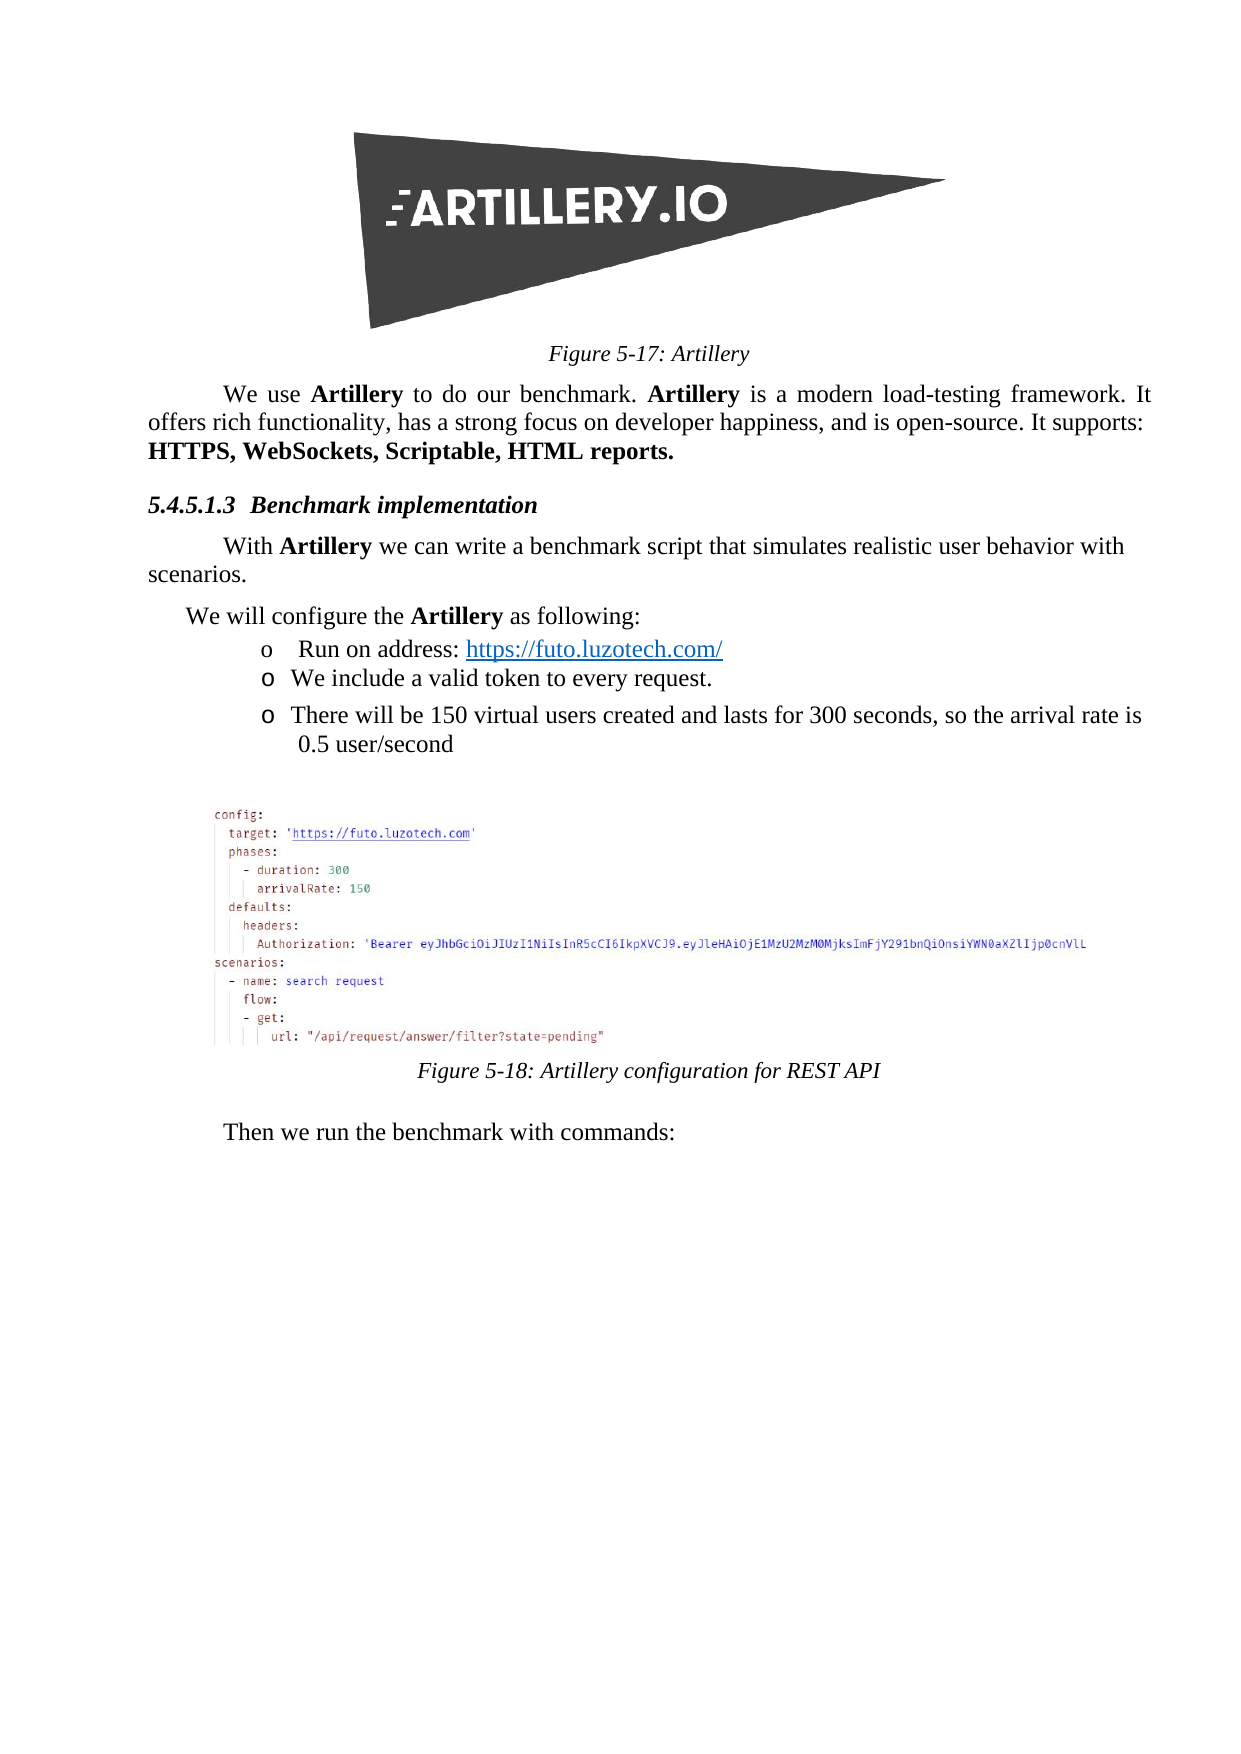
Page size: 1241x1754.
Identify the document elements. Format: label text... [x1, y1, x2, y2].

text Figure 5-17: Artillery [148, 340, 1152, 367]
text We will configure the Artillery as following: [185, 601, 1152, 629]
picture [353, 132, 946, 329]
text Figure 5-18: Artillery configuration for REST API [148, 1058, 1152, 1084]
text With Artillery we can write a benchmark script that simulates realistic user behavior with scenarios. [148, 532, 1152, 588]
text HTTPS, WebSockets, Scriptable, HTML reports. [148, 436, 1152, 465]
text We use Artillery to do our benchmark. Artillery is a modern load-testing framework. It offers rich functionality, has a strong focus on developer happiness, and is open-source. It supports: [148, 380, 1152, 436]
text 5.4.5.1.3 Benchmark implementation [148, 490, 1152, 519]
text Then we run the benchmark with commands: [223, 1117, 1152, 1146]
text o There will be 150 virtual users created and lasts for 300 seconds, so the arrival rate is 0.5 user/second [260, 699, 1150, 757]
picture [212, 808, 1086, 1045]
list Run on address: https://futo.luzotech.com/ o We include a valid token to every request. [260, 635, 723, 693]
